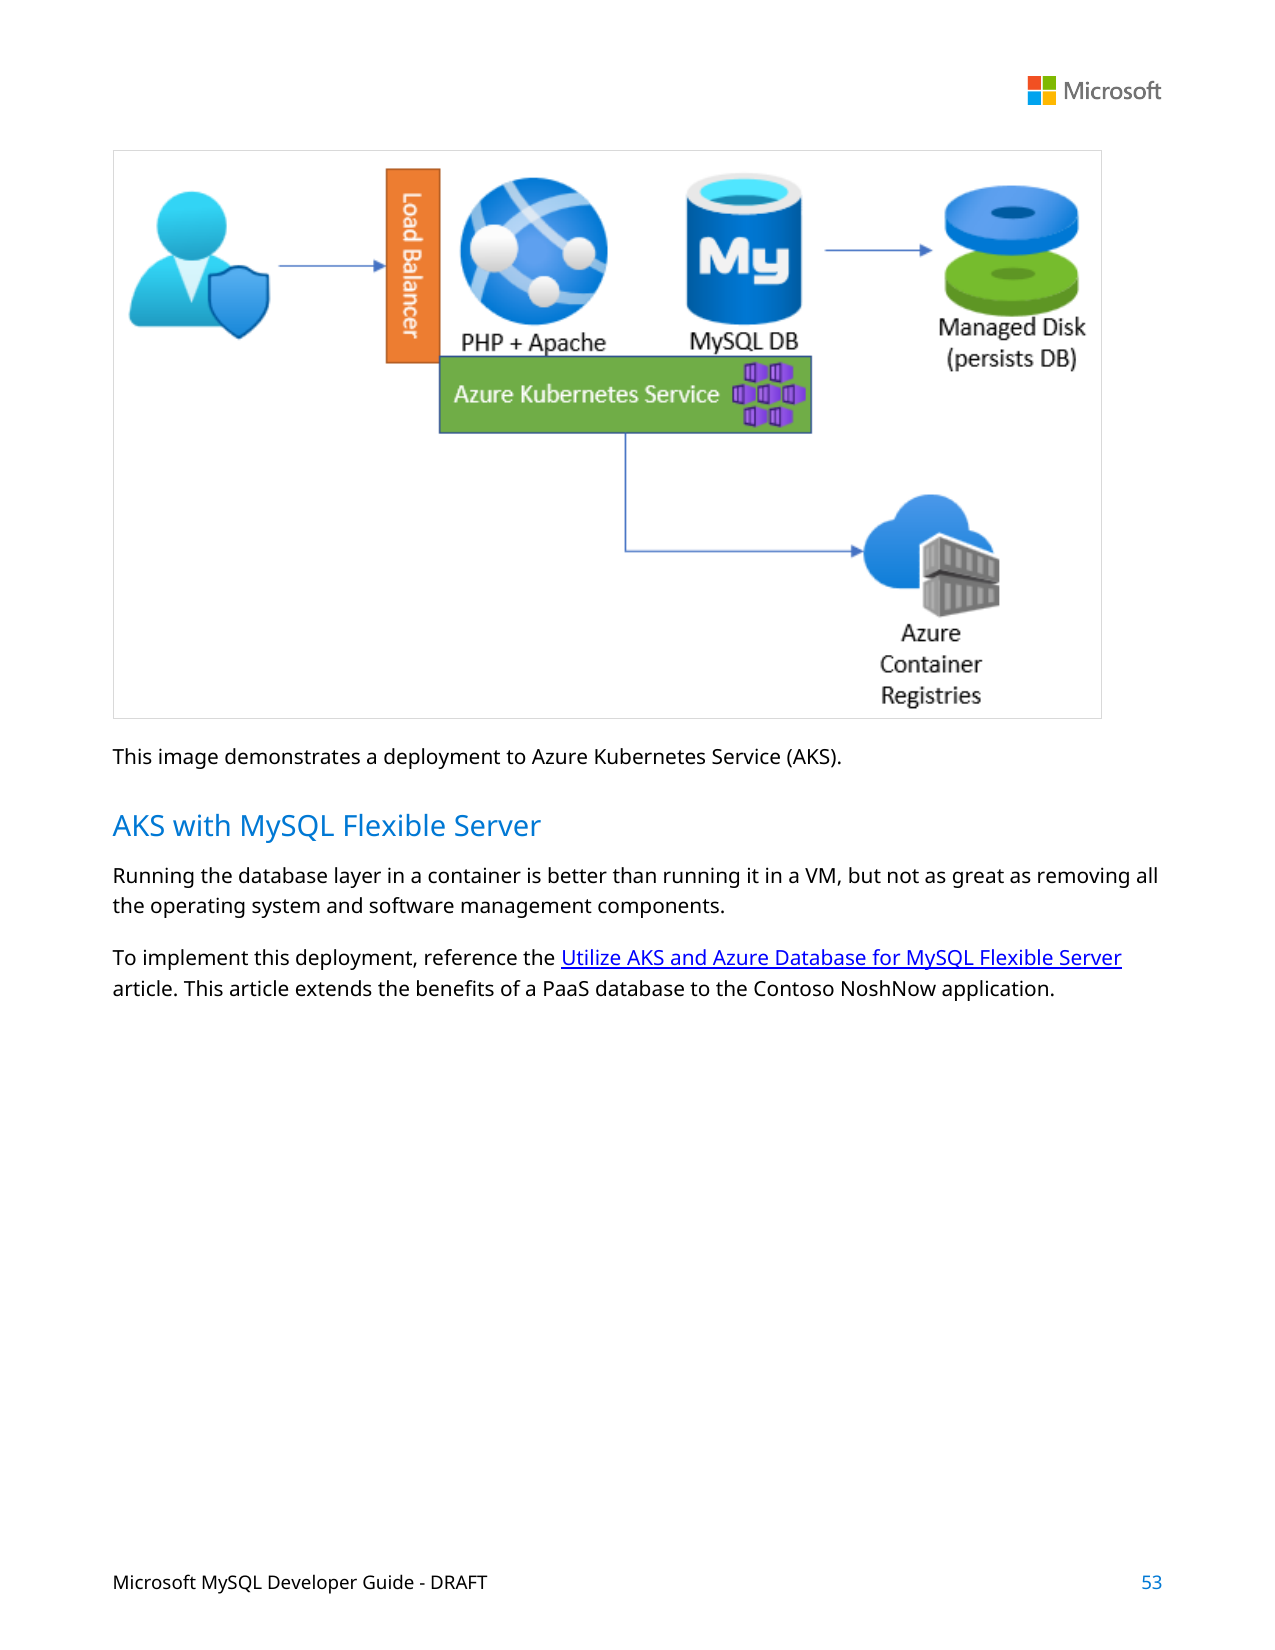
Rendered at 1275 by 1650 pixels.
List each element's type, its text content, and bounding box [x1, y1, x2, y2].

text Running the database layer in a container is better than running it in a VM, but not as great as removing all the operating system and software management components. [112, 861, 1162, 920]
subtitle AKS with MySQL Flexible Server [112, 806, 1162, 845]
text This image demonstrates a deployment to Azure Kubernetes Service (AKS). [112, 742, 1162, 770]
text To implement this deployment, reference the Utilize AKS and Azure Database for MySQL Flexible Server article. This article extends the benefits of a PaaS database to the Contoso NoshNow application. [112, 943, 1162, 1002]
picture [1026, 75, 1163, 107]
picture [114, 151, 1101, 718]
